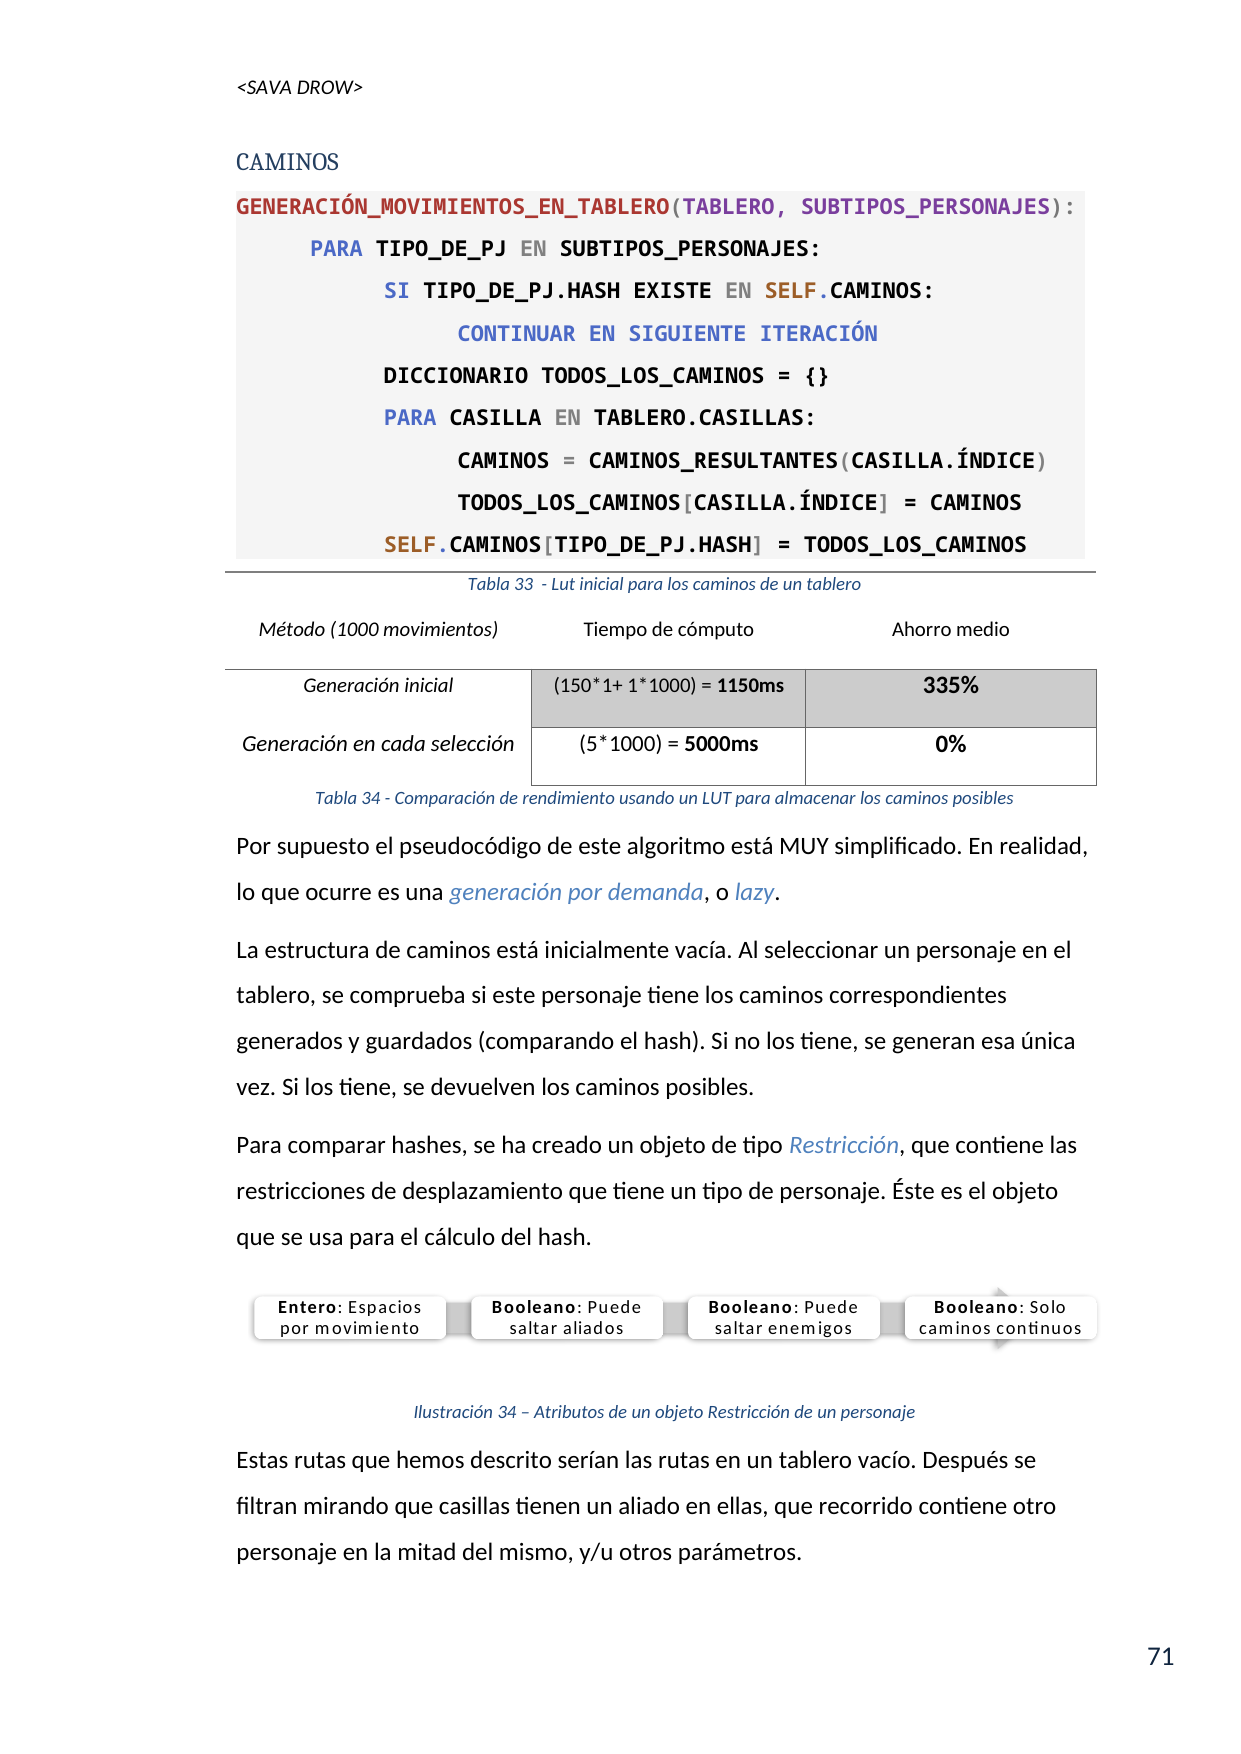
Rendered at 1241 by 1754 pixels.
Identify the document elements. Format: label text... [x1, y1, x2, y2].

text Para comparar hashes, se ha creado un objeto de tipo Restricción, que contiene las restricciones de desplazamiento que tiene un tipo de personaje. Éste es el objeto que se usa para el cálculo del hash. [236, 1129, 1092, 1251]
text Estas rutas que hemos descrito serían las rutas en un tablero vacío. Después se filtran mirando que casillas tienen un aliado en ellas, que recorrido contiene otro personaje en la mitad del mismo, y/u otros parámetros. [236, 1444, 1092, 1566]
subtitle CAMINOS [236, 148, 1092, 176]
table_cell (5*1000) = 5000ms [532, 728, 805, 785]
table_cell 0% [806, 728, 1096, 785]
table_header Ahorro medio [806, 616, 1096, 668]
table_cell 335% [806, 670, 1096, 727]
table_cell Generación inicial [225, 670, 531, 727]
text Por supuesto el pseudocódigo de este algoritmo está MUY simplificado. En realidad, lo que ocurre es una generación por demanda, o lazy. [236, 830, 1092, 906]
table_header Método (1000 movimientos) [225, 616, 532, 668]
table_cell (150*1+ 1*1000) = 1150ms [532, 670, 805, 727]
text La estructura de caminos está inicialmente vacía. Al seleccionar un personaje en el tablero, se comprueba si este personaje tiene los caminos correspondientes generados y guardados (comparando el hash). Si no los tiene, se generan esa única vez. Si los tiene, se devuelven los caminos posibles. [236, 934, 1092, 1102]
table_header Tiempo de cómputo [532, 616, 806, 668]
table_cell Generación en cada selección [225, 727, 531, 785]
table_header GENERACIÓN_MOVIMIENTOS_EN_TABLERO(TABLERO, SUBTIPOS_PERSONAJES): PARA TIPO_DE_PJ EN SUBTIPOS_PERSONAJES: SI TIPO_DE_PJ.HASH EXISTE EN SELF.CAMINOS: CONTINUAR EN SIGUIENTE ITERACIÓN DICCIONARIO TODOS_LOS_CAMINOS = {} PARA CASILLA EN TABLERO.CASILLAS: CAMINOS = CAMINOS_RESULTANTES(CASILLA.ÍNDICE) TODOS_LOS_CAMINOS[CASILLA.ÍNDICE] = CAMINOS SELF.CAMINOS[TIPO_DE_PJ.HASH] = TODOS_LOS_CAMINOS [225, 191, 1096, 571]
